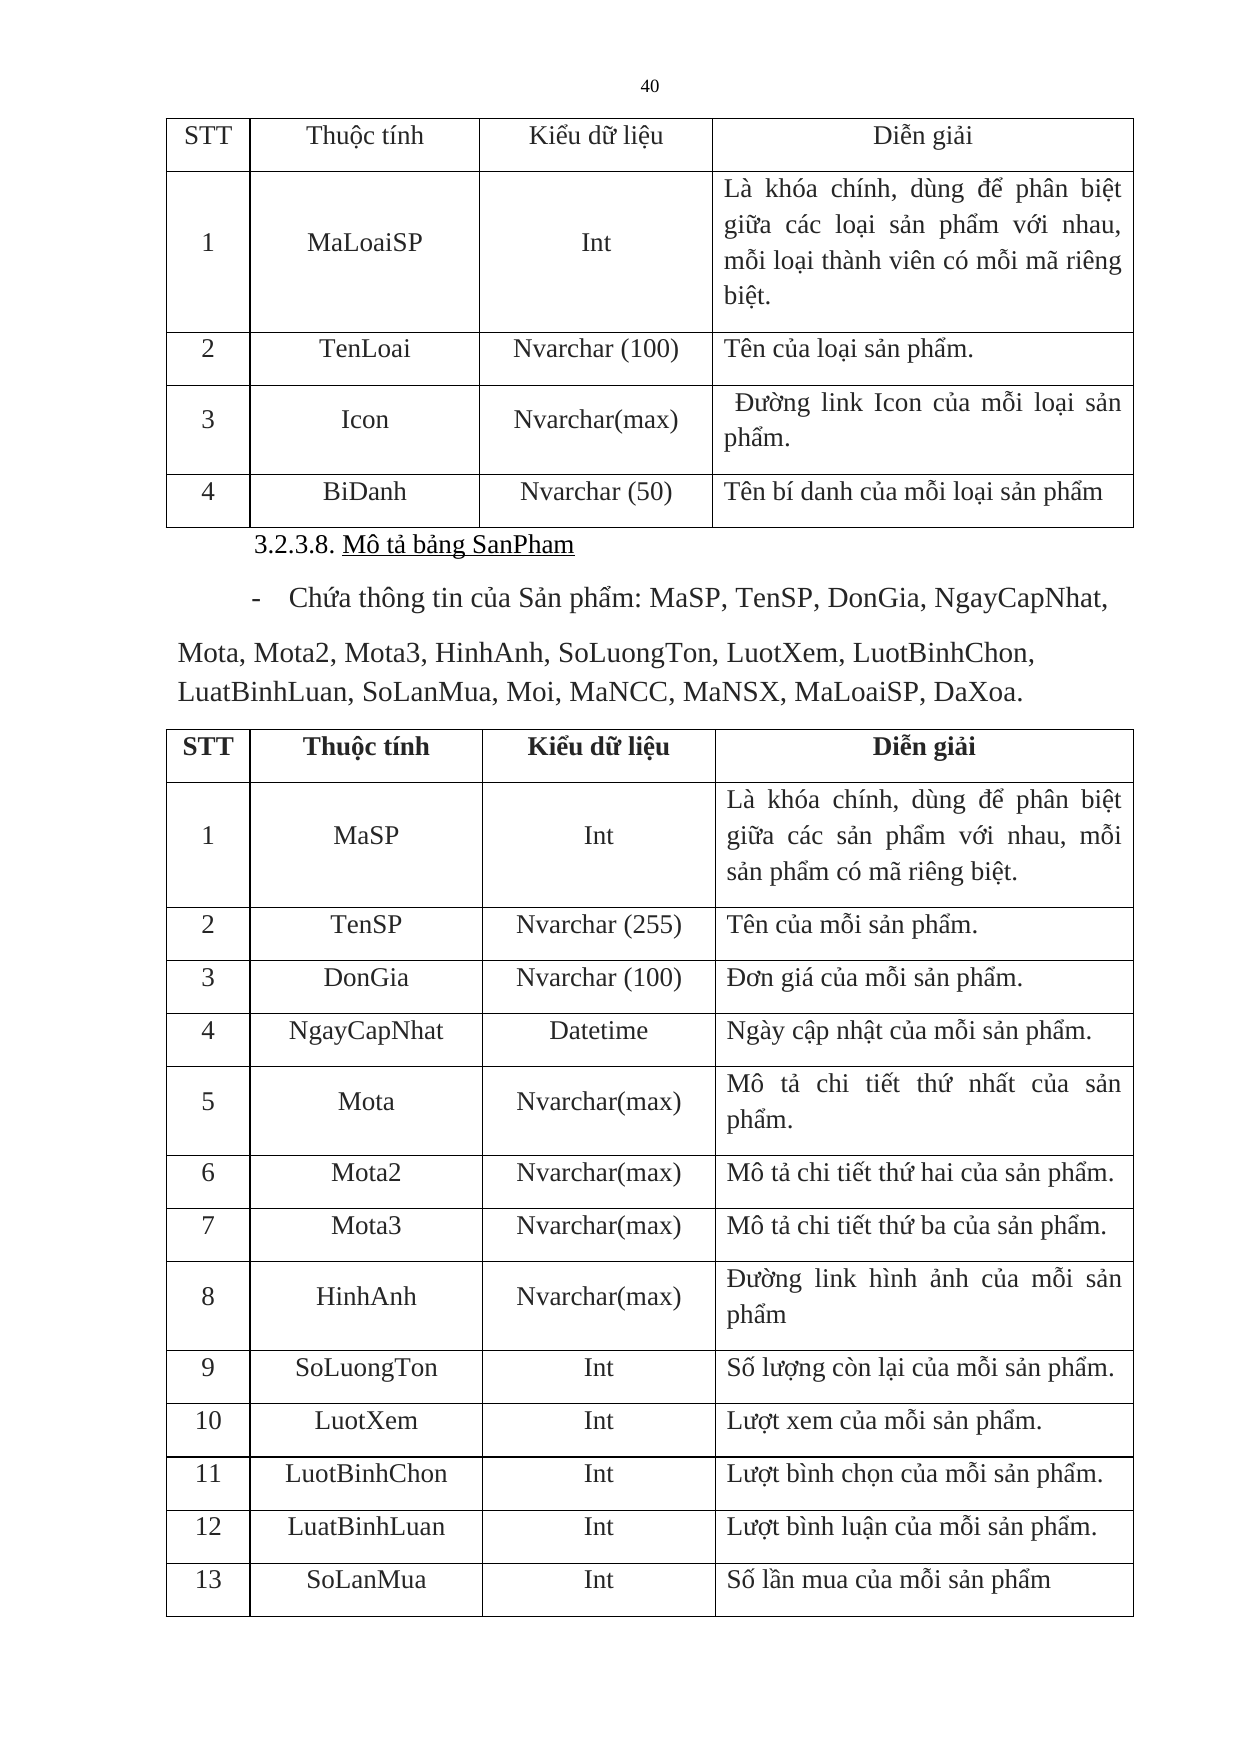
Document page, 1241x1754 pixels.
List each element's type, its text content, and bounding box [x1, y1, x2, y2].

table_cell 7 [167, 1209, 249, 1261]
table_cell SoLanMua [251, 1564, 482, 1616]
table_cell Tên của mỗi sản phẩm. [716, 908, 1133, 960]
table_cell 2 [167, 333, 249, 385]
table_cell 13 [167, 1564, 249, 1616]
table_header STT [167, 730, 249, 782]
table_cell Nvarchar(max) [480, 386, 712, 473]
table_cell Lượt bình luận của mỗi sản phẩm. [716, 1511, 1133, 1563]
table_header Kiểu dữ liệu [483, 730, 715, 782]
table_header Thuộc tính [251, 730, 482, 782]
table_cell Int [483, 783, 715, 907]
table_cell BiDanh [251, 475, 479, 527]
table_cell Int [483, 1351, 715, 1403]
table_cell Đường link Icon của mỗi loại sản phẩm. [713, 386, 1133, 473]
table_cell Nvarchar (50) [480, 475, 712, 527]
table_cell Đơn giá của mỗi sản phẩm. [716, 961, 1133, 1013]
table_cell Int [483, 1564, 715, 1616]
table_cell 9 [167, 1351, 249, 1403]
table_cell Là khóa chính, dùng để phân biệt giữa các loại sản phẩm với nhau, mỗi loại thành viên có mỗi mã riêng biệt. [713, 172, 1133, 332]
table_cell 12 [167, 1511, 249, 1563]
table_cell Nvarchar(max) [483, 1262, 715, 1350]
table_cell 1 [167, 172, 249, 332]
table_cell LuotBinhChon [251, 1458, 482, 1509]
table_cell TenLoai [251, 333, 479, 385]
table_cell 3 [167, 961, 249, 1013]
table_header Diễn giải [716, 730, 1133, 782]
table_cell 4 [167, 1014, 249, 1066]
table_cell Datetime [483, 1014, 715, 1066]
table_cell Mô tả chi tiết thứ ba của sản phẩm. [716, 1209, 1133, 1261]
table_cell Là khóa chính, dùng để phân biệt giữa các sản phẩm với nhau, mỗi sản phẩm có mã riêng biệt. [716, 783, 1133, 907]
table_cell Nvarchar (255) [483, 908, 715, 960]
table_header Diễn giải [713, 119, 1133, 171]
table_cell Số lượng còn lại của mỗi sản phẩm. [716, 1351, 1133, 1403]
table_cell 5 [167, 1067, 249, 1155]
table_cell Mota2 [251, 1156, 482, 1208]
table_cell 11 [167, 1458, 249, 1509]
table_cell NgayCapNhat [251, 1014, 482, 1066]
table_cell 2 [167, 908, 249, 960]
table_cell Nvarchar(max) [483, 1156, 715, 1208]
table_cell Tên bí danh của mỗi loại sản phẩm [713, 475, 1133, 527]
table_cell Nvarchar(max) [483, 1209, 715, 1261]
table_header Kiểu dữ liệu [480, 119, 712, 171]
table_cell 10 [167, 1404, 249, 1456]
table_cell Lượt bình chọn của mỗi sản phẩm. [716, 1458, 1133, 1509]
table_cell Ngày cập nhật của mỗi sản phẩm. [716, 1014, 1133, 1066]
table_cell Mota3 [251, 1209, 482, 1261]
table_cell Đường link hình ảnh của mỗi sản phẩm [716, 1262, 1133, 1350]
table_cell LuatBinhLuan [251, 1511, 482, 1563]
table_cell Icon [251, 386, 479, 473]
table_cell 6 [167, 1156, 249, 1208]
table_cell Nvarchar (100) [483, 961, 715, 1013]
table_cell TenSP [251, 908, 482, 960]
table_cell SoLuongTon [251, 1351, 482, 1403]
table_cell Nvarchar (100) [480, 333, 712, 385]
list Chứa thông tin của Sản phẩm: MaSP, TenSP, DonGia, NgayCapNhat, [251, 580, 1122, 614]
table_cell LuotXem [251, 1404, 482, 1456]
table_cell Nvarchar(max) [483, 1067, 715, 1155]
table_header STT [167, 119, 249, 171]
table_cell Mô tả chi tiết thứ nhất của sản phẩm. [716, 1067, 1133, 1155]
table_cell Tên của loại sản phẩm. [713, 333, 1133, 385]
table_header Thuộc tính [251, 119, 479, 171]
table_cell 4 [167, 475, 249, 527]
table_cell MaLoaiSP [251, 172, 479, 332]
table_cell 8 [167, 1262, 249, 1350]
table_cell 1 [167, 783, 249, 907]
table_cell Lượt xem của mỗi sản phẩm. [716, 1404, 1133, 1456]
table_cell 3 [167, 386, 249, 473]
table_cell Mô tả chi tiết thứ hai của sản phẩm. [716, 1156, 1133, 1208]
text Mota, Mota2, Mota3, HinhAnh, SoLuongTon, LuotXem, LuotBinhChon, LuatBinhLuan, SoLanMua, Moi, MaNCC, MaNSX, MaLoaiSP, DaXoa. [177, 635, 1122, 707]
table_cell DonGia [251, 961, 482, 1013]
table_cell Số lần mua của mỗi sản phẩm [716, 1564, 1133, 1616]
table_cell Int [480, 172, 712, 332]
subtitle Mô tả bảng SanPham [254, 528, 1122, 559]
table_cell MaSP [251, 783, 482, 907]
table_cell Int [483, 1458, 715, 1509]
table_cell HinhAnh [251, 1262, 482, 1350]
table_cell Int [483, 1511, 715, 1563]
table_cell Int [483, 1404, 715, 1456]
table_cell Mota [251, 1067, 482, 1155]
